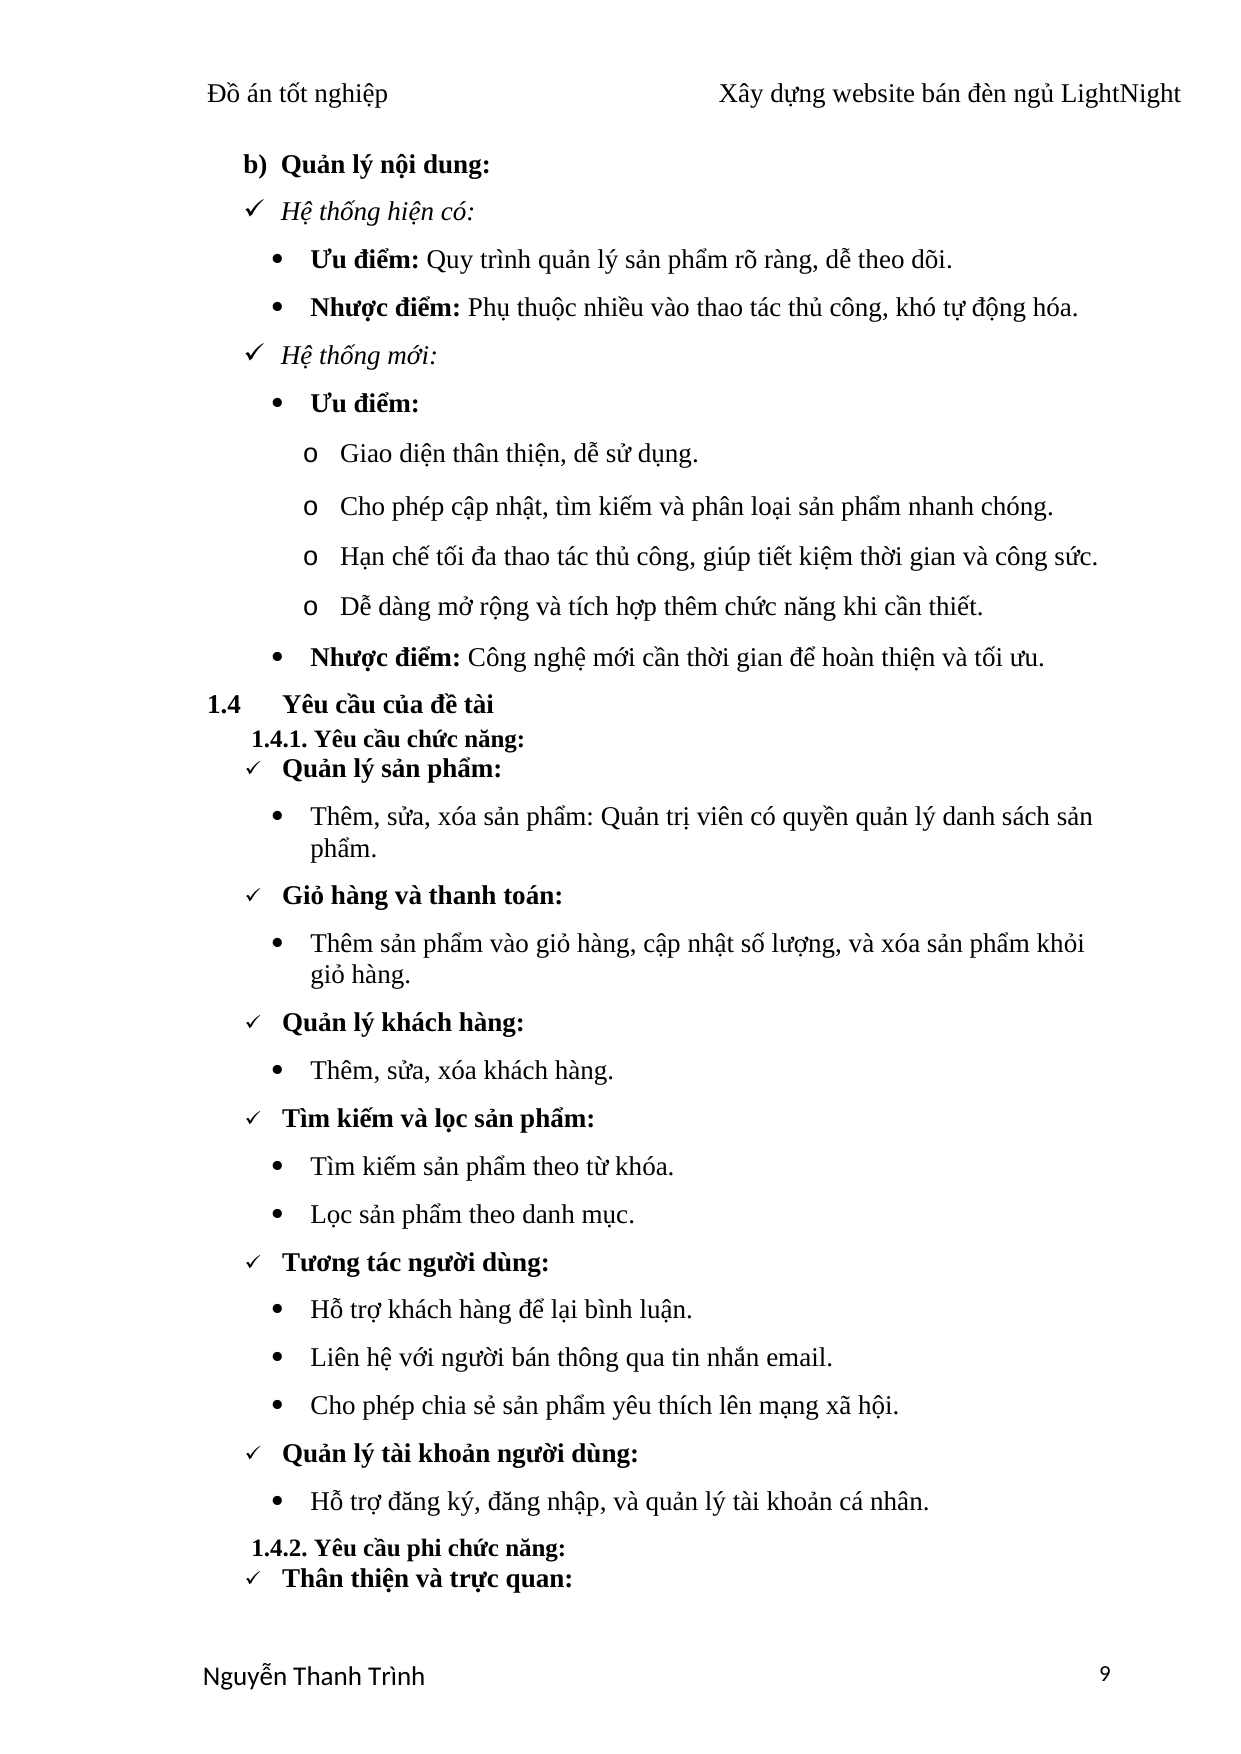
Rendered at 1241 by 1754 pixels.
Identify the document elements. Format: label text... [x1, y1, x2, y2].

list Liên hệ với người bán thông qua tin nhắn email. [273, 1341, 1122, 1373]
list Tìm kiếm sản phẩm theo từ khóa. [273, 1150, 1122, 1181]
list Thêm, sửa, xóa sản phẩm: Quản trị viên có quyền quản lý danh sách sản phẩm. [273, 800, 1122, 863]
list Thêm, sửa, xóa khách hàng. [273, 1054, 1122, 1085]
list Thân thiện và trực quan: [244, 1562, 1122, 1593]
list Tìm kiếm và lọc sản phẩm: [244, 1102, 1122, 1133]
list Thêm sản phẩm vào giỏ hàng, cập nhật số lượng, và xóa sản phẩm khỏi giỏ hàng. [273, 927, 1122, 990]
list Quản lý khách hàng: [244, 1006, 1122, 1037]
list Hạn chế tối đa thao tác thủ công, giúp tiết kiệm thời gian và công sức. [302, 540, 1122, 574]
list Hỗ trợ khách hàng để lại bình luận. [273, 1293, 1122, 1325]
list Ưu điểm: Quy trình quản lý sản phẩm rõ ràng, dễ theo dõi. [273, 243, 1122, 275]
list Cho phép chia sẻ sản phẩm yêu thích lên mạng xã hội. [273, 1389, 1122, 1421]
list Hỗ trợ đăng ký, đăng nhập, và quản lý tài khoản cá nhân. [273, 1485, 1122, 1516]
subtitle Yêu cầu của đề tài [207, 688, 1122, 720]
list Quản lý nội dung: [243, 148, 1122, 179]
list Giỏ hàng và thanh toán: [244, 879, 1122, 911]
list Nhược điểm: Công nghệ mới cần thời gian để hoàn thiện và tối ưu. [273, 641, 1122, 672]
list Quản lý tài khoản người dùng: [244, 1437, 1122, 1468]
list Nhược điểm: Phụ thuộc nhiều vào thao tác thủ công, khó tự động hóa. [273, 291, 1122, 323]
list Giao diện thân thiện, dễ sử dụng. [302, 438, 1122, 471]
subtitle 1.4.1. Yêu cầu chức năng: [251, 724, 1122, 753]
list Quản lý sản phẩm: [244, 753, 1122, 784]
list Dễ dàng mở rộng và tích hợp thêm chức năng khi cần thiết. [302, 591, 1122, 624]
list Lọc sản phẩm theo danh mục. [273, 1198, 1122, 1229]
list Hệ thống mới: [243, 339, 1122, 371]
list Ưu điểm: [273, 387, 1122, 418]
subtitle 1.4.2. Yêu cầu phi chức năng: [251, 1533, 1122, 1562]
list Cho phép cập nhật, tìm kiếm và phân loại sản phẩm nhanh chóng. [302, 490, 1122, 524]
list Hệ thống hiện có: [243, 196, 1122, 227]
list Tương tác người dùng: [244, 1246, 1122, 1277]
